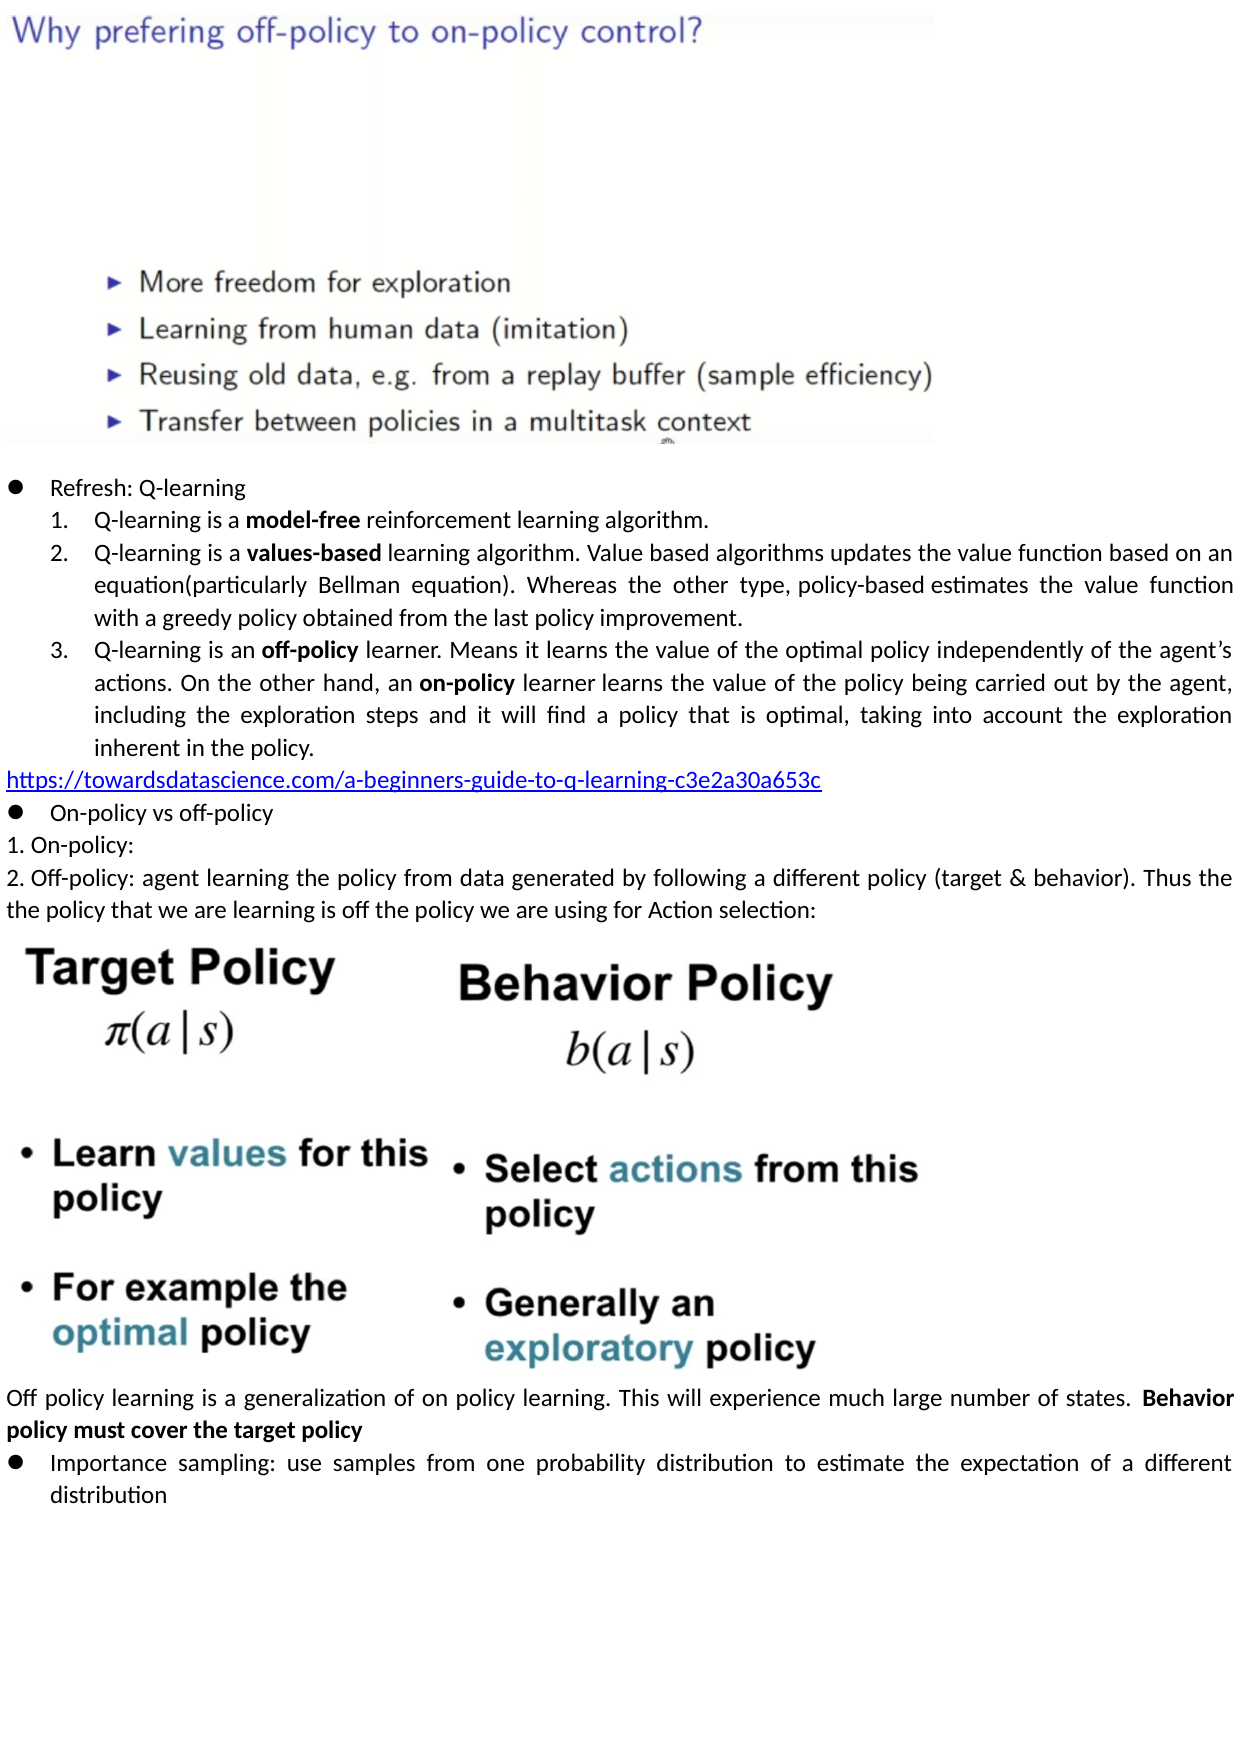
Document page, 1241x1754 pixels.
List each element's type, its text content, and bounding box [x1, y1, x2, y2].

list Q-learning is an off-policy learner. Means it learns the value of the optimal policy independently of the agent’s actions. On the other hand, an on-policy learner learns the value of the policy being carried out by the agent, including the exploration steps and it will find a policy that is optimal, taking into account the exploration inherent in the policy. [50, 633, 1234, 763]
list https://towardsdatascience.com/a-beginners-guide-to-q-learning-c3e2a30a653c [6, 763, 1234, 796]
list Q-learning is a model-free reinforcement learning algorithm. [50, 503, 1234, 536]
list On-policy vs off-policy [6, 796, 1234, 828]
list Refresh: Q-learning [6, 471, 1234, 503]
list Off-policy: agent learning the policy from data generated by following a different policy (target & behavior). Thus the the policy that we are learning is off the policy we are using for Action selection: [6, 861, 1234, 926]
list Q-learning is a values-based learning algorithm. Value based algorithms updates the value function based on an equation(particularly Bellman equation). Whereas the other type, policy-based estimates the value function with a greedy policy obtained from the last policy improvement. [50, 536, 1234, 633]
list Off policy learning is a generalization of on policy learning. This will experience much large number of states. Behavior policy must cover the target policy [6, 1381, 1234, 1446]
picture [6, 925, 924, 1376]
picture [6, 15, 934, 444]
list On-policy: [6, 828, 1234, 861]
list Importance sampling: use samples from one probability distribution to estimate the expectation of a different distribution [6, 1446, 1234, 1511]
